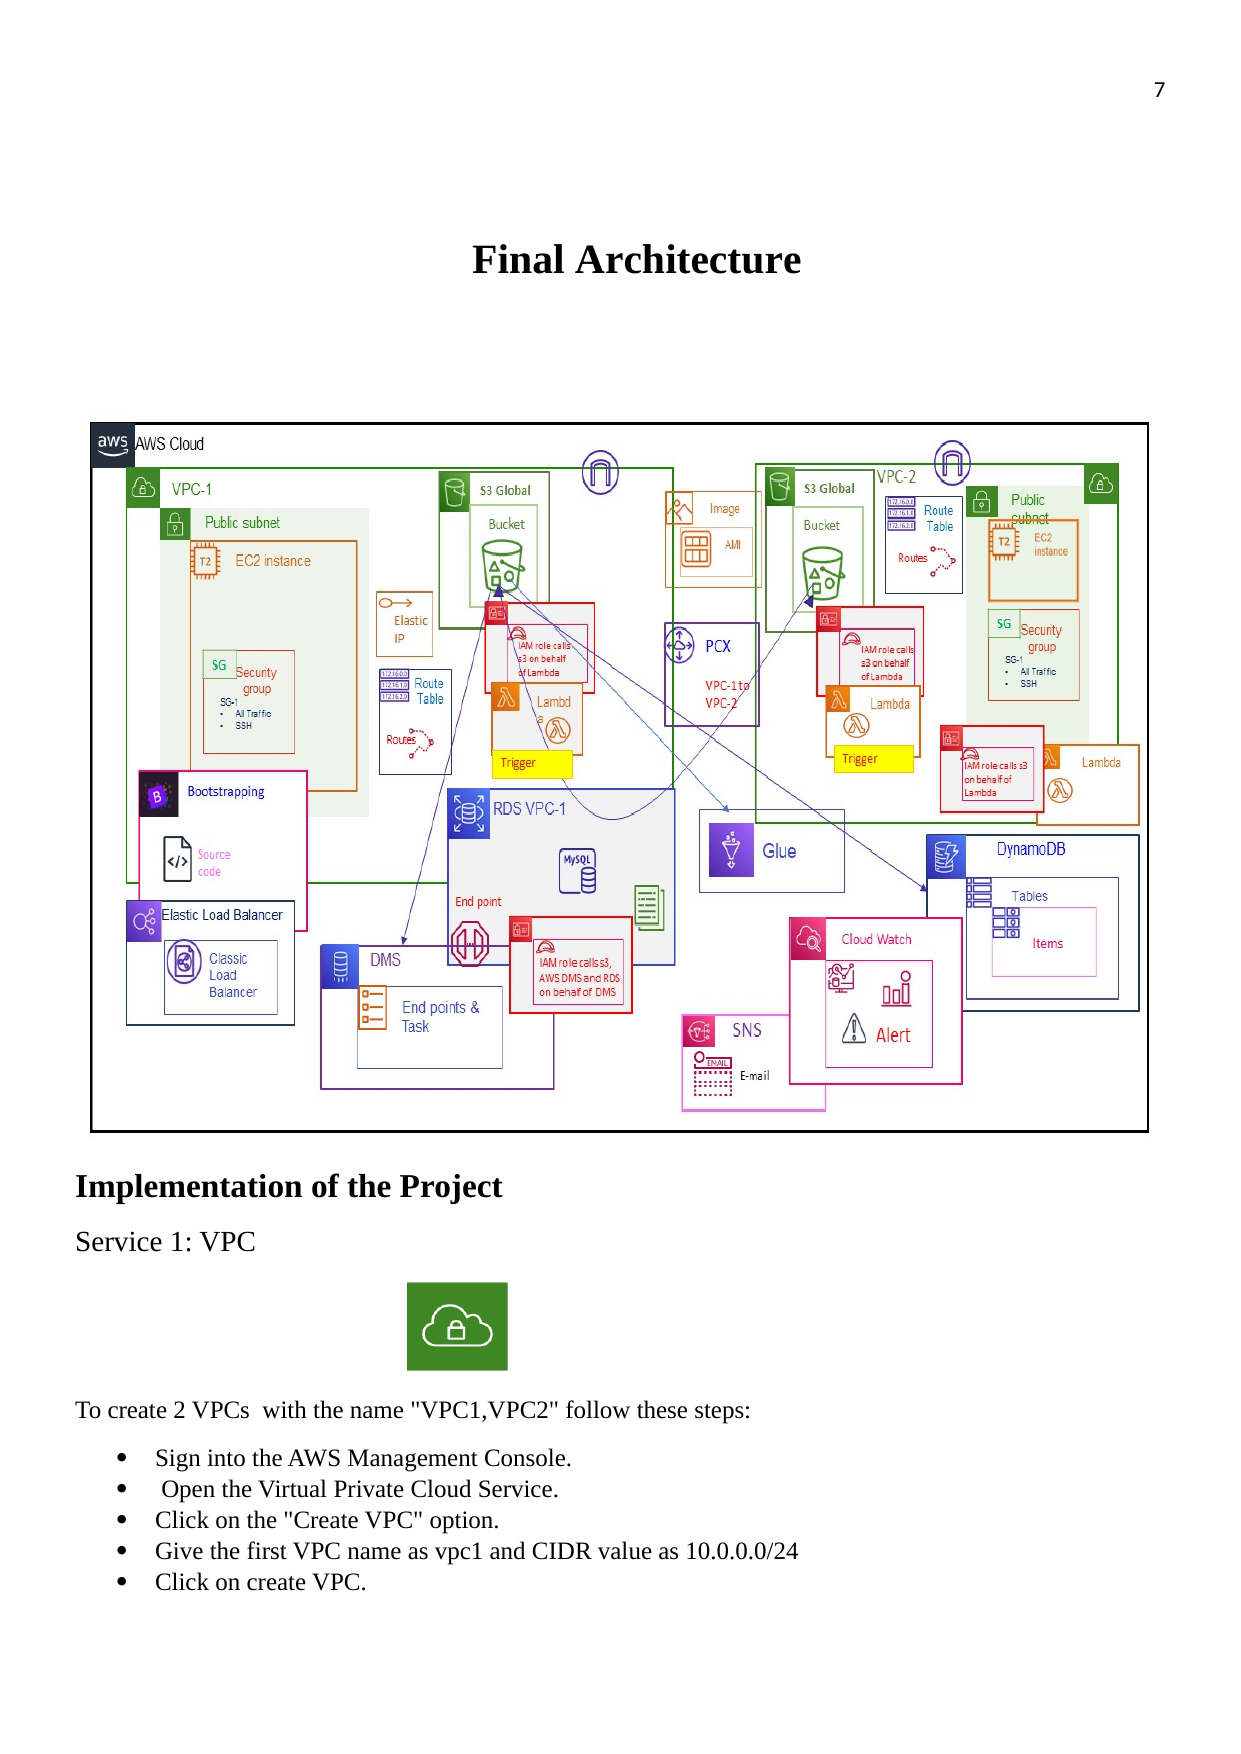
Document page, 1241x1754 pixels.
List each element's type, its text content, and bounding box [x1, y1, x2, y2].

list Click on the "Create VPC" option. [117, 1505, 1165, 1534]
list Click on create VPC. [117, 1567, 1165, 1596]
list Open the Virtual Private Cloud Service. [117, 1474, 1165, 1503]
text To create 2 VPCs with the name "VPC1,VPC2" follow these steps: [75, 1395, 1165, 1424]
text Implementation of the Project [75, 1167, 1165, 1205]
picture [403, 1277, 511, 1376]
list Sign into the AWS Management Console. [117, 1443, 1165, 1472]
text Service 1: VPC [75, 1224, 1165, 1258]
list Give the first VPC name as vpc1 and CIDR value as 10.0.0.0/24 [117, 1536, 1165, 1565]
picture [75, 408, 1166, 1148]
text Final Architecture [75, 235, 1165, 283]
